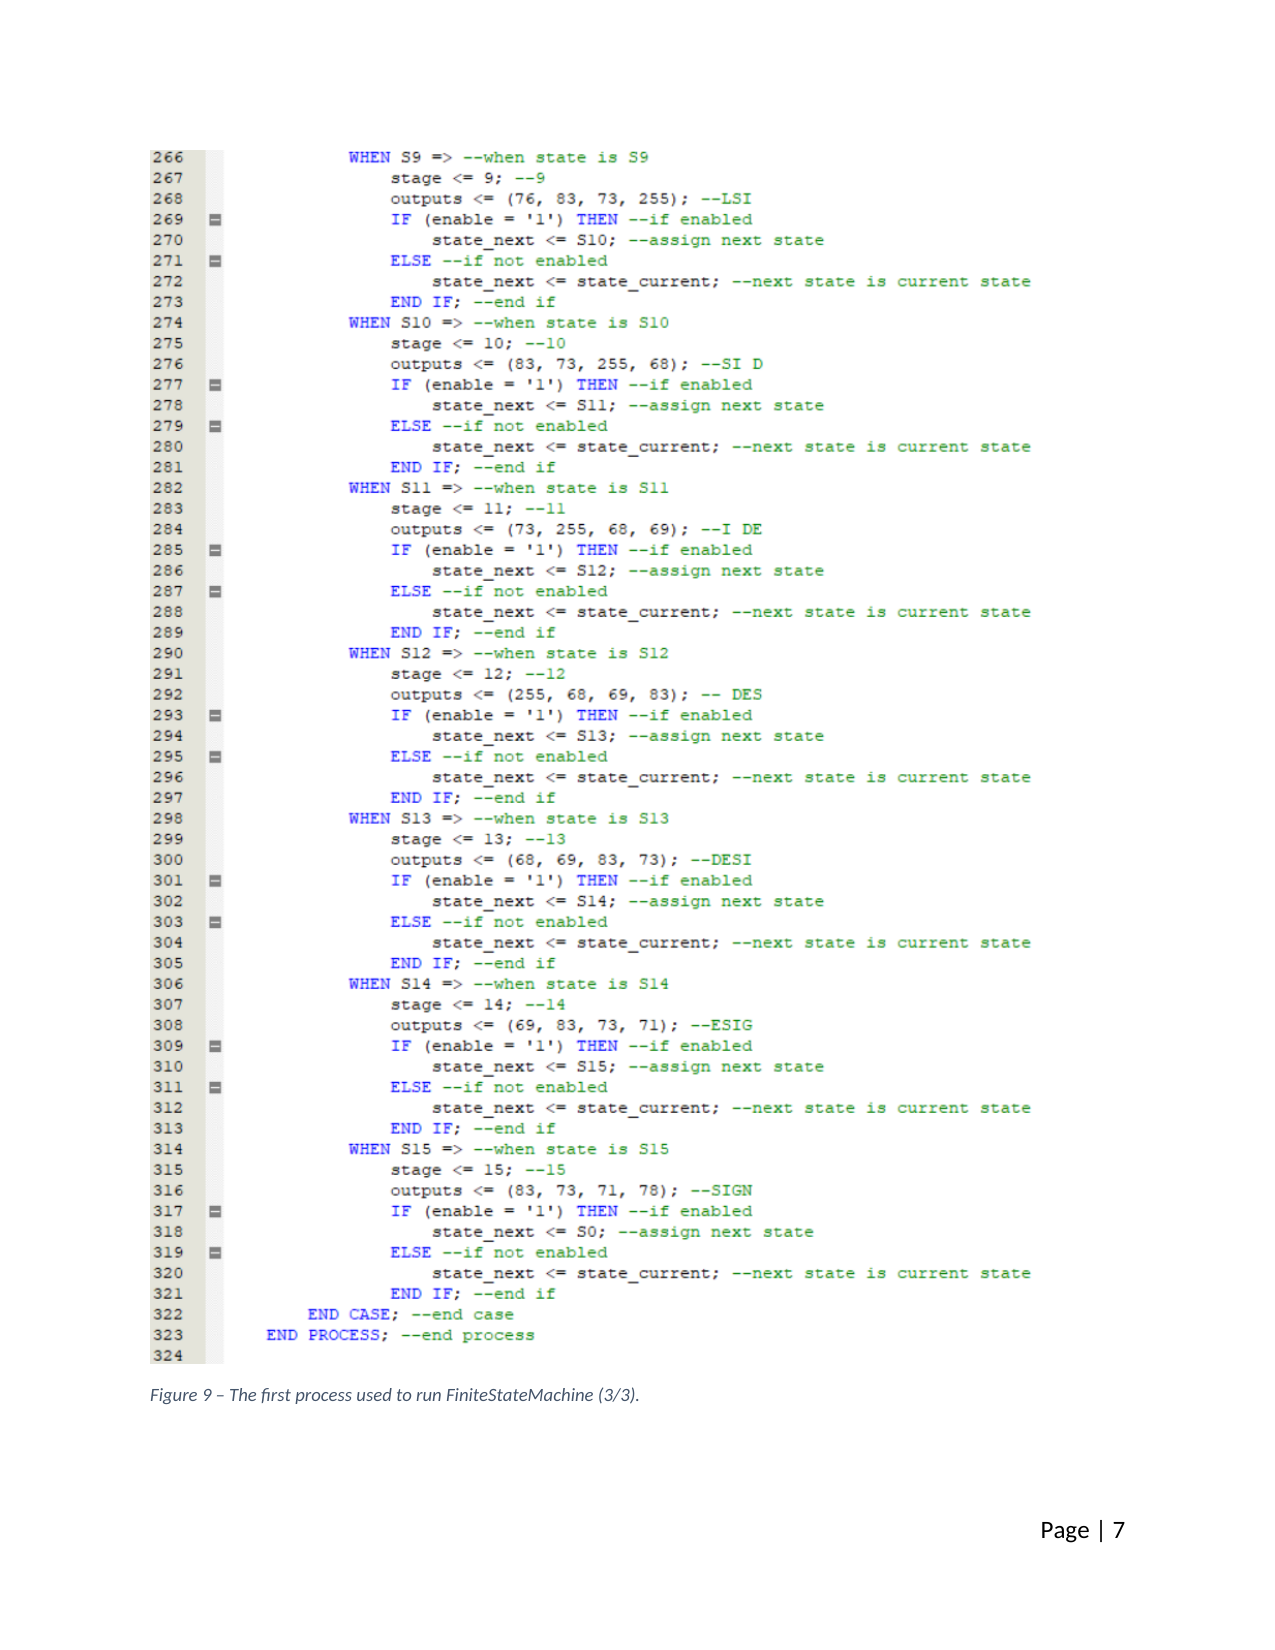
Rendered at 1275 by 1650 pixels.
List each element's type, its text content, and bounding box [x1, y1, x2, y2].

picture [150, 150, 1125, 1364]
